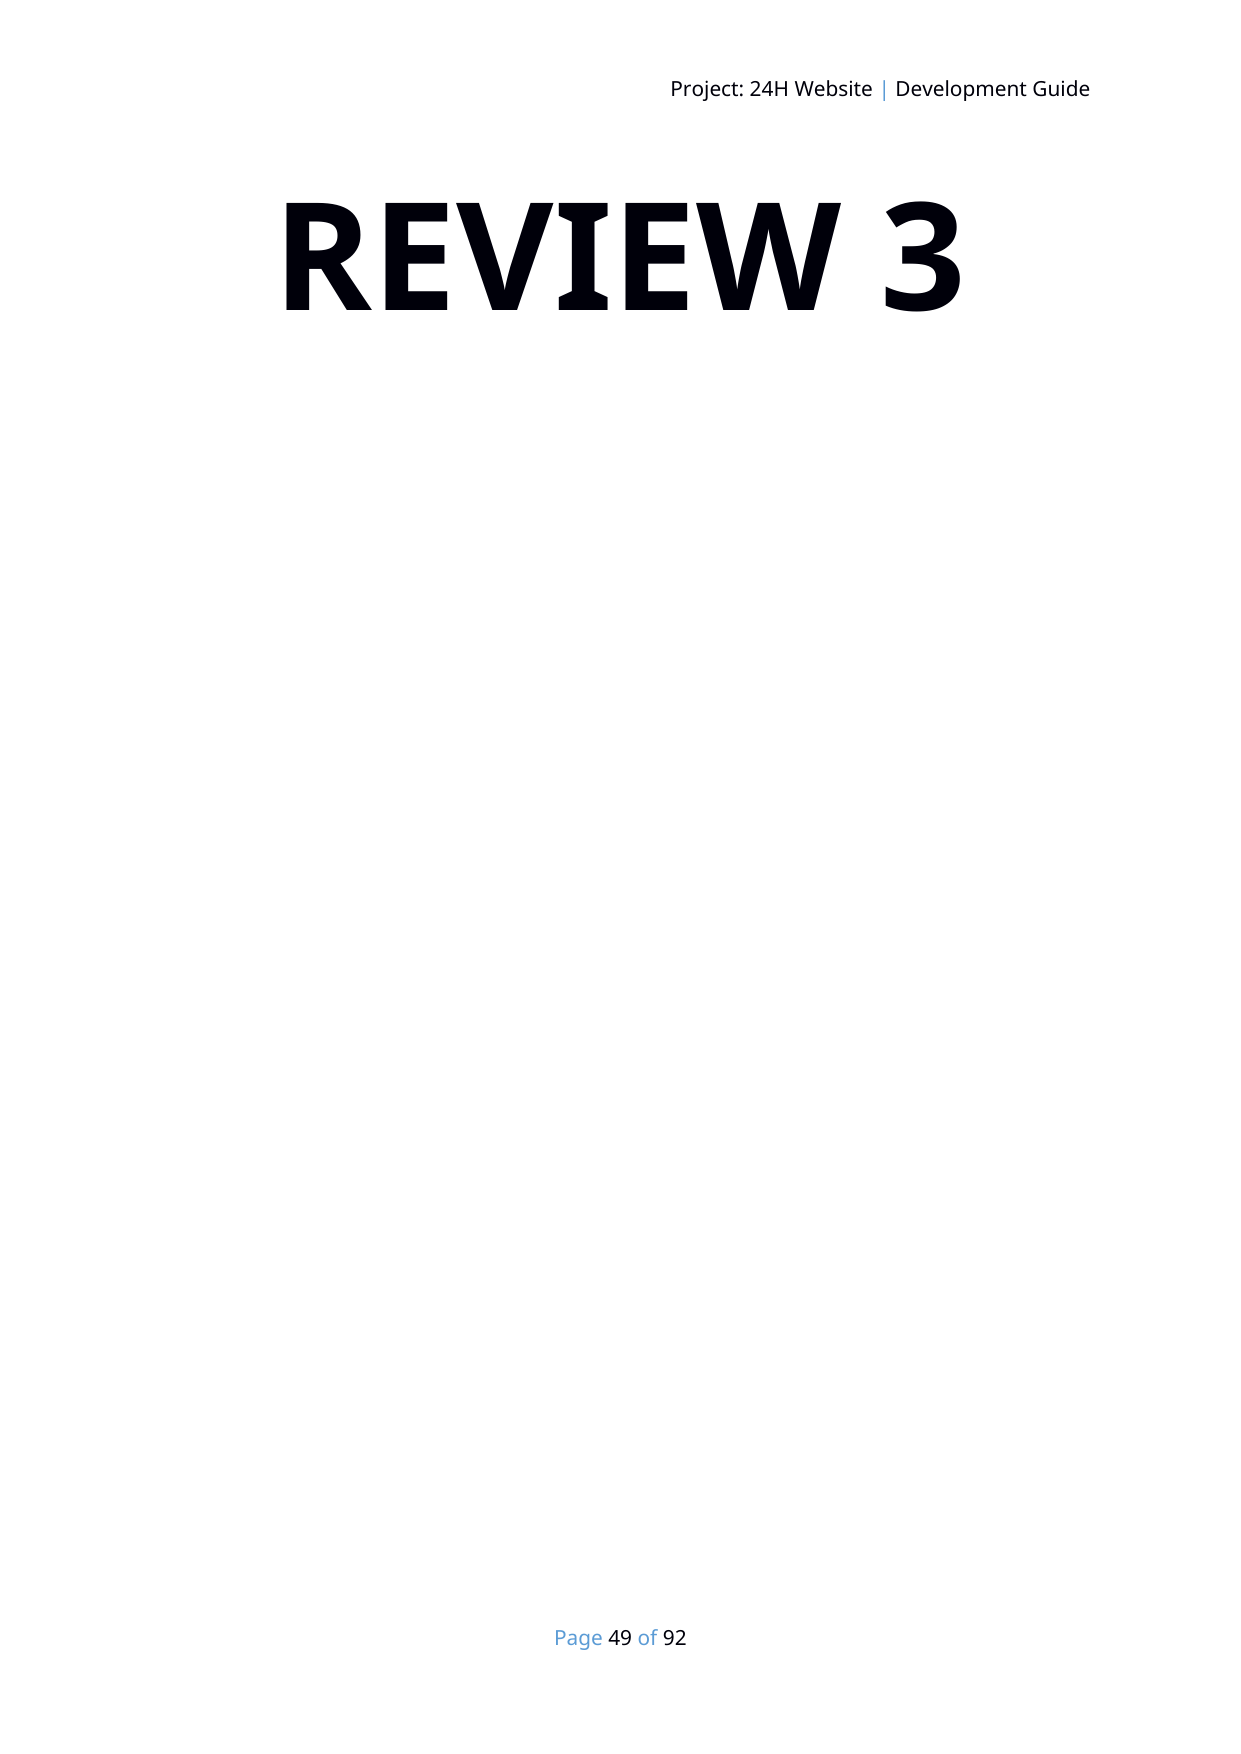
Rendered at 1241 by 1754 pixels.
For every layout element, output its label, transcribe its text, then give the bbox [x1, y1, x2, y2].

title REVIEW 3 [150, 150, 1090, 354]
